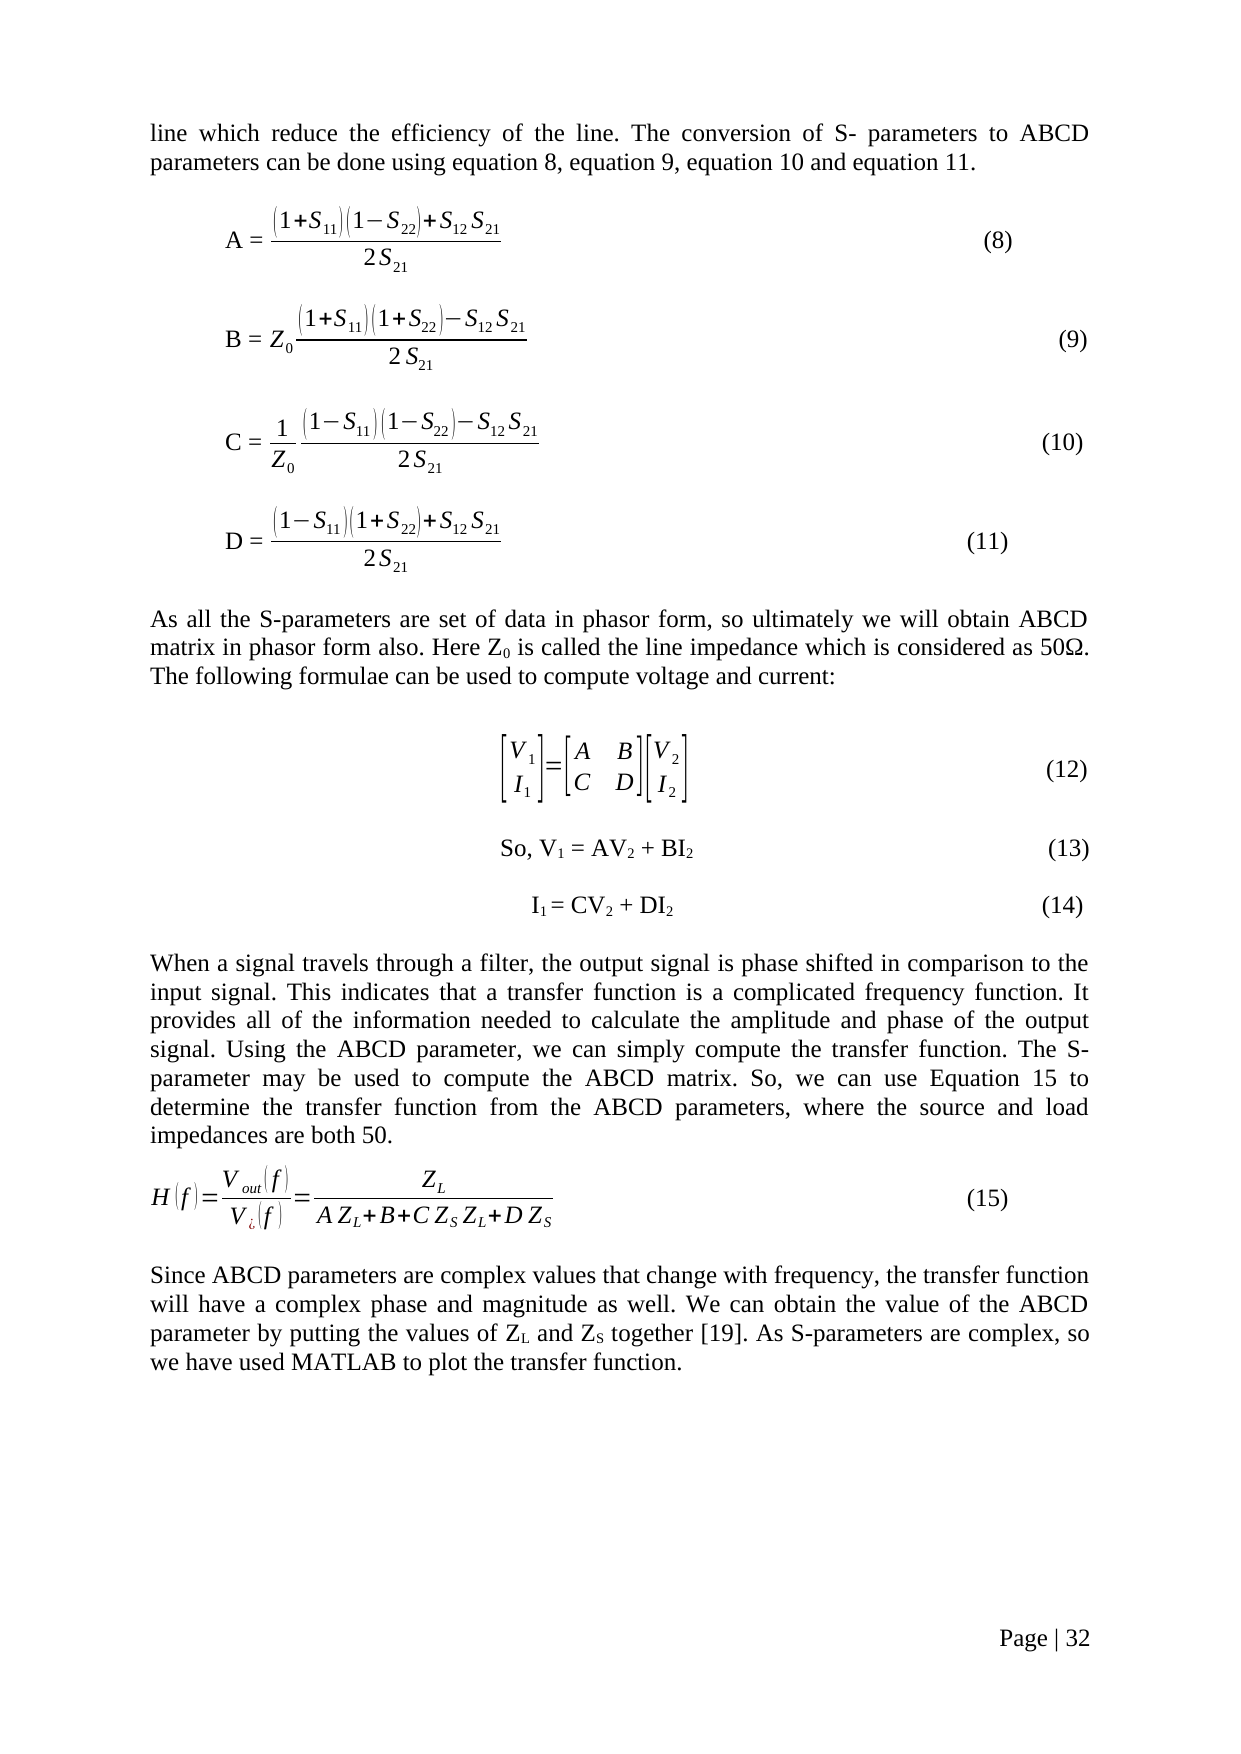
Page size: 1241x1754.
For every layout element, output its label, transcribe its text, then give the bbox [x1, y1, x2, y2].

text D = (11) [150, 505, 1090, 575]
text (15) [150, 1164, 1090, 1232]
text When a signal travels through a filter, the output signal is phase shifted in comparison to the input signal. This indicates that a transfer function is a complicated frequency function. It provides all of the information needed to calculate the amplitude and phase of the output signal. Using the ABCD parameter, we can simply compute the transfer function. The S- parameter may be used to compute the ABCD matrix. So, we can use Equation 15 to determine the transfer function from the ABCD parameters, where the source and load impedances are both 50. [150, 948, 1090, 1149]
text B = (9) [150, 303, 1090, 373]
text I1 = CV2 + DI2 (14) [150, 891, 1090, 919]
text A = (8) [150, 205, 1090, 274]
text Since ABCD parameters are complex values that change with frequency, the transfer function will have a complex phase and magnitude as well. We can obtain the value of the ABCD parameter by putting the values of ZL and ZS together . As S-parameters are complex, so we have used MATLAB to plot the transfer function. [150, 1260, 1090, 1375]
text As all the S-parameters are set of data in phasor form, so ultimately we will obtain ABCD matrix in phasor form also. Here Z0 is called the line impedance which is considered as 50Ω. The following formulae can be used to compute voltage and current: [150, 604, 1090, 690]
text (12) [150, 733, 1090, 804]
text C = (10) [150, 407, 1090, 476]
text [150, 118, 1090, 176]
text So, V1 = AV2 + BI2 (13) [150, 833, 1090, 862]
